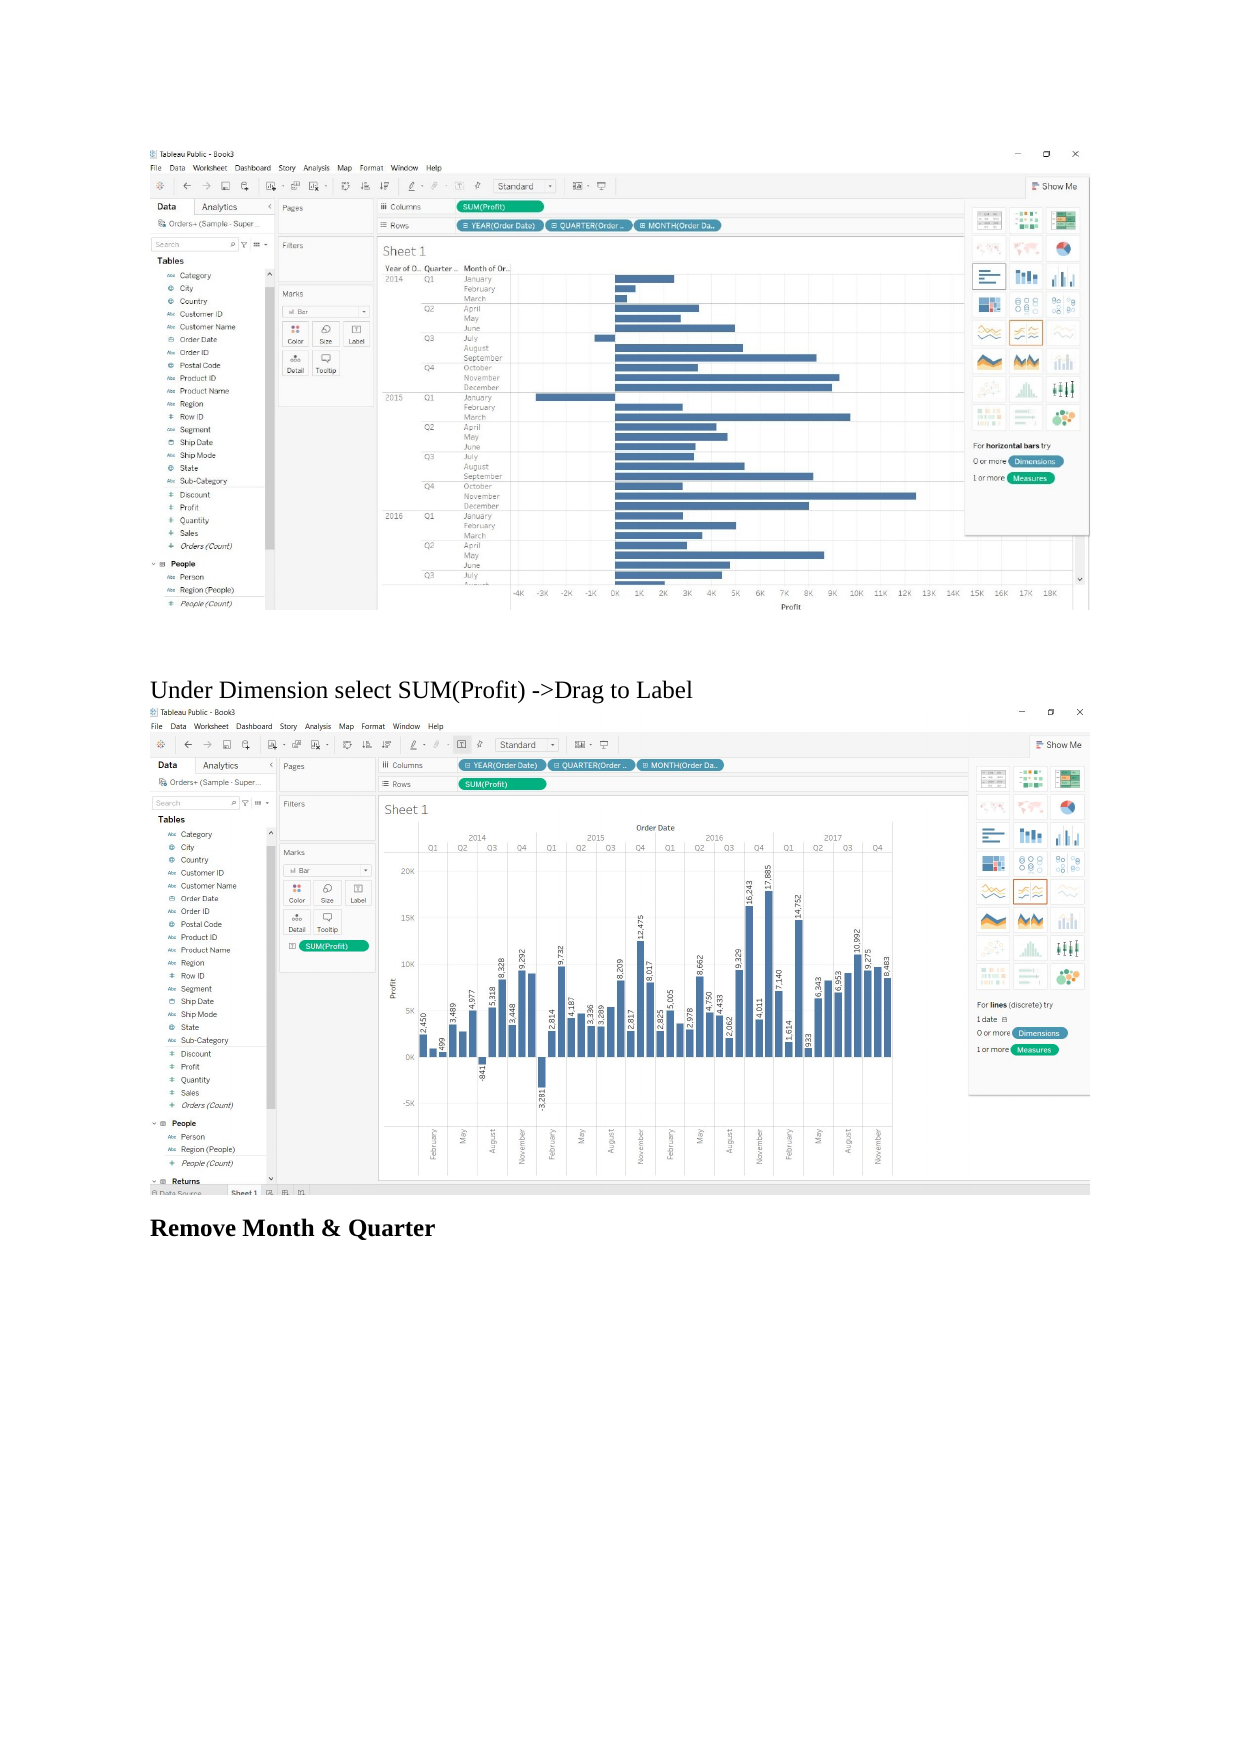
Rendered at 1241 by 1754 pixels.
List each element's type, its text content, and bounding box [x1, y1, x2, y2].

text Under Dimension select SUM(Profit) ->Drag to Label [150, 675, 1090, 705]
text Remove Month & Quarter [150, 1213, 1090, 1242]
picture [150, 150, 1091, 610]
picture [150, 705, 1091, 1195]
